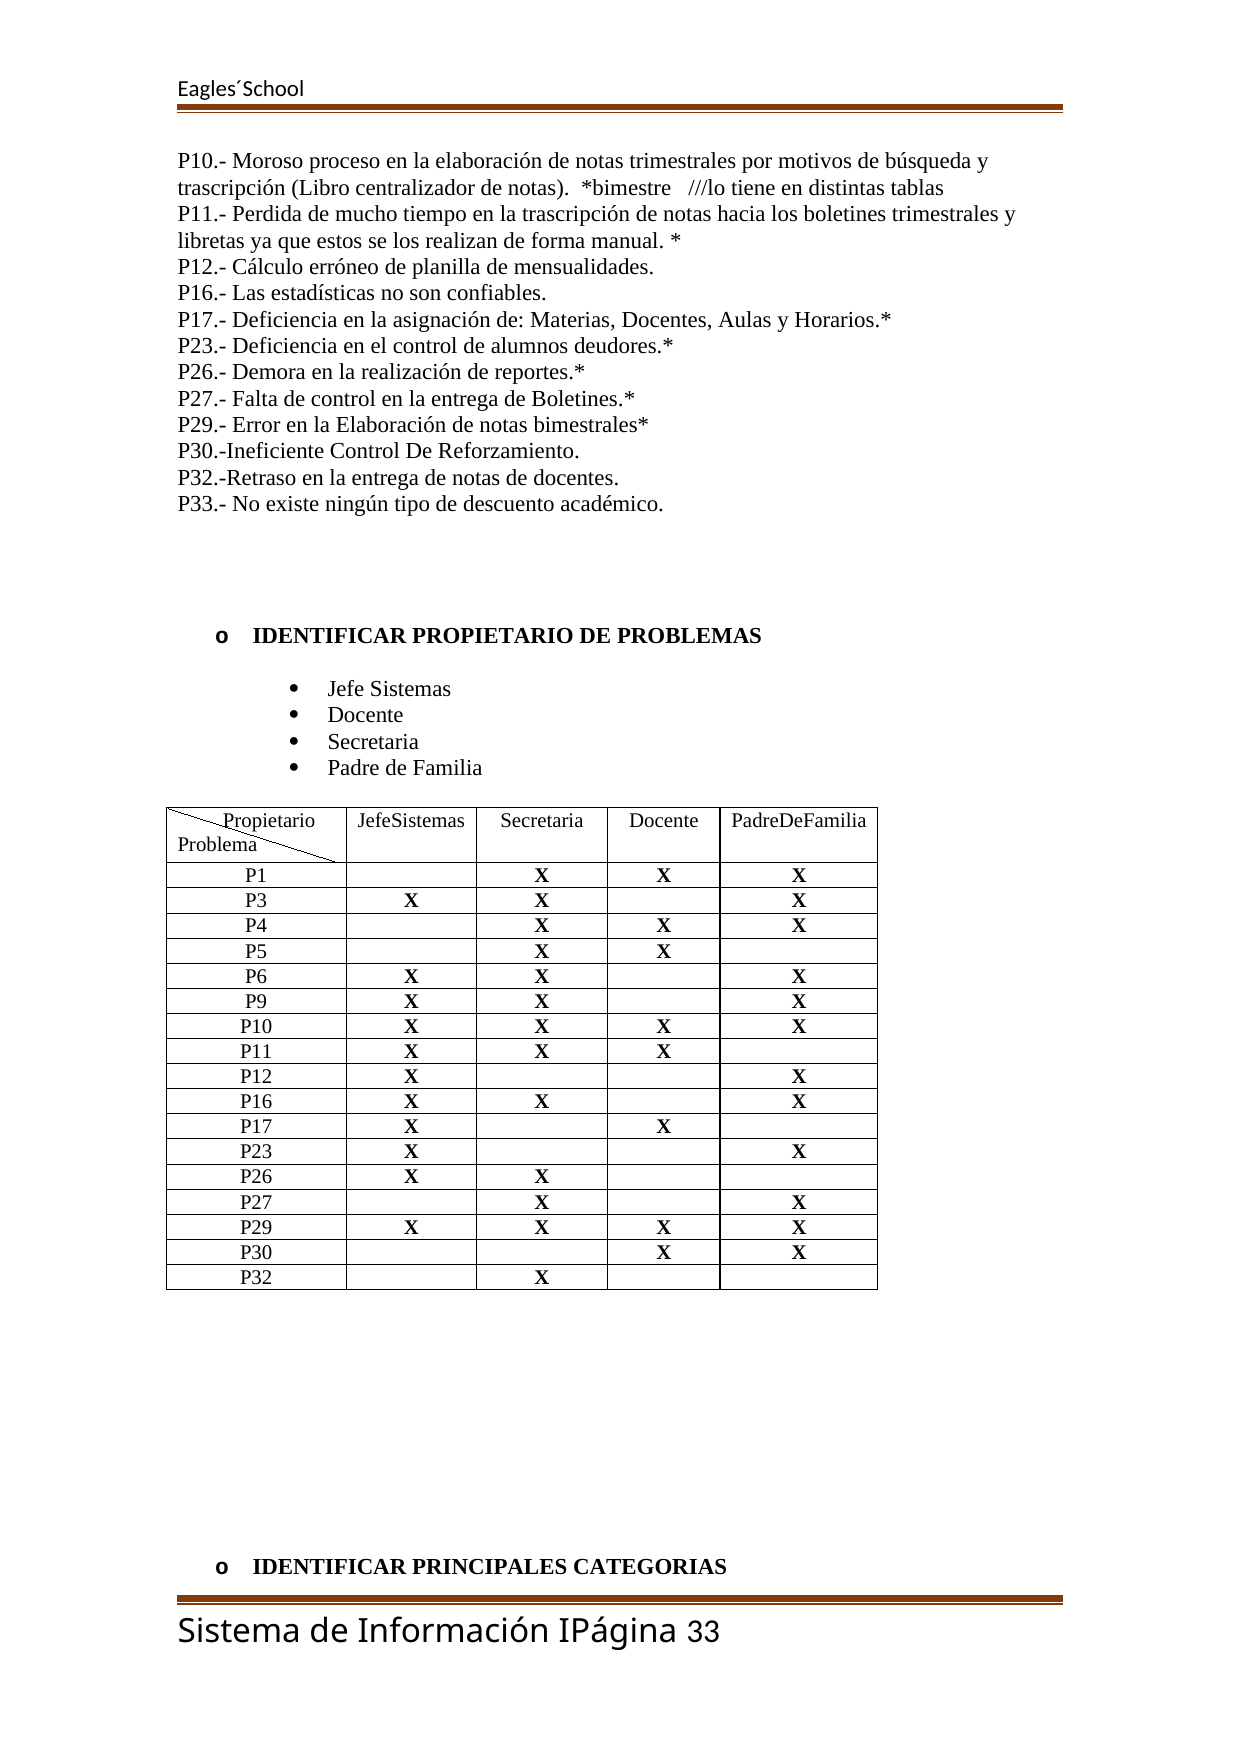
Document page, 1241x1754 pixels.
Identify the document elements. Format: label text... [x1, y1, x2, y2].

table_cell P17 [167, 1114, 346, 1138]
table_cell X [608, 939, 719, 963]
table_cell X [721, 1240, 877, 1264]
table_cell X [721, 1014, 877, 1038]
list Padre de Familia [290, 754, 1063, 781]
table_cell X [721, 888, 877, 912]
table_cell X [347, 1114, 476, 1138]
table_cell X [721, 989, 877, 1013]
table_cell P11 [167, 1039, 346, 1063]
table_cell X [347, 964, 476, 988]
table_cell P12 [167, 1064, 346, 1088]
table_cell X [608, 1215, 719, 1239]
table_cell P16 [167, 1089, 346, 1113]
table_cell [347, 1190, 476, 1214]
table_cell X [477, 1039, 607, 1063]
table_cell X [347, 888, 476, 912]
table_cell X [608, 863, 719, 887]
table_header PadreDeFamilia [721, 808, 877, 862]
table_cell [477, 1139, 607, 1163]
text P32.-Retraso en la entrega de notas de docentes. [177, 464, 1063, 490]
table_cell [608, 989, 719, 1013]
table_cell [721, 1265, 877, 1289]
table_cell [608, 1265, 719, 1289]
table_cell [477, 1114, 607, 1138]
text P11.- Perdida de mucho tiempo en la trascripción de notas hacia los boletines trimestrales y libretas ya que estos se los realizan de forma manual. * [177, 200, 1063, 253]
table_cell X [477, 863, 607, 887]
table_header Propietario Problema [167, 808, 346, 862]
table_cell [608, 1190, 719, 1214]
table_cell X [477, 1165, 607, 1188]
table_cell X [477, 1014, 607, 1038]
table_cell [477, 1240, 607, 1264]
table_cell [721, 1114, 877, 1138]
table_cell X [477, 1265, 607, 1289]
table_cell [608, 888, 719, 912]
table_cell [608, 964, 719, 988]
table_cell [347, 914, 476, 937]
table_cell P23 [167, 1139, 346, 1163]
list Jefe Sistemas [290, 675, 1063, 702]
table_cell [608, 1064, 719, 1088]
table_cell X [347, 1039, 476, 1063]
text P29.- Error en la Elaboración de notas bimestrales* [177, 411, 1063, 437]
text P30.-Ineficiente Control De Reforzamiento. [177, 437, 1063, 464]
table_cell P27 [167, 1190, 346, 1214]
table_cell X [477, 1190, 607, 1214]
table_cell P4 [167, 914, 346, 937]
table_cell [721, 1039, 877, 1063]
table_cell X [721, 1089, 877, 1113]
table_cell [721, 939, 877, 963]
table_cell X [477, 1089, 607, 1113]
table_cell P1 [167, 863, 346, 887]
table_cell X [477, 989, 607, 1013]
table_header Secretaria [477, 808, 607, 862]
table_cell X [721, 964, 877, 988]
table_cell P3 [167, 888, 346, 912]
table_cell P32 [167, 1265, 346, 1289]
table_cell P9 [167, 989, 346, 1013]
table_cell P29 [167, 1215, 346, 1239]
table_cell X [608, 1240, 719, 1264]
table_cell [347, 939, 476, 963]
text P10.- Moroso proceso en la elaboración de notas trimestrales por motivos de búsqueda y trascripción (Libro centralizador de notas). *bimestre ///lo tiene en distintas tablas [177, 148, 1063, 200]
table_cell X [347, 1165, 476, 1188]
table_cell X [721, 1215, 877, 1239]
table_cell [347, 863, 476, 887]
table_cell [347, 1265, 476, 1289]
list Docente [290, 702, 1063, 728]
table_header Docente [608, 808, 719, 862]
table_cell X [721, 1139, 877, 1163]
table_cell X [608, 914, 719, 937]
text P17.- Deficiencia en la asignación de: Materias, Docentes, Aulas y Horarios.* [177, 306, 1063, 332]
table_cell [477, 1064, 607, 1088]
table_cell X [347, 1139, 476, 1163]
table_cell X [608, 1039, 719, 1063]
table_cell X [347, 1089, 476, 1113]
table_cell X [477, 1215, 607, 1239]
table_cell X [721, 863, 877, 887]
text P27.- Falta de control en la entrega de Boletines.* [177, 385, 1063, 411]
table_cell X [608, 1114, 719, 1138]
table_cell X [347, 1014, 476, 1038]
text P12.- Cálculo erróneo de planilla de mensualidades. [177, 253, 1063, 279]
table_cell X [721, 914, 877, 937]
table_cell P26 [167, 1165, 346, 1188]
table_cell P6 [167, 964, 346, 988]
table_header JefeSistemas [347, 808, 476, 862]
table_cell X [608, 1014, 719, 1038]
table_cell P5 [167, 939, 346, 963]
table_cell X [721, 1064, 877, 1088]
table_cell [721, 1165, 877, 1188]
table_cell X [347, 1064, 476, 1088]
table_cell X [477, 964, 607, 988]
list IDENTIFICAR PRINCIPALES CATEGORIAS [215, 1553, 1063, 1581]
table_cell X [347, 1215, 476, 1239]
table_cell P10 [167, 1014, 346, 1038]
table_cell [347, 1240, 476, 1264]
table_cell P30 [167, 1240, 346, 1264]
table_cell X [477, 939, 607, 963]
list IDENTIFICAR PROPIETARIO DE PROBLEMAS [215, 622, 1063, 650]
table_cell [608, 1165, 719, 1188]
text P26.- Demora en la realización de reportes.* [177, 358, 1063, 385]
table_cell X [477, 888, 607, 912]
table_cell X [721, 1190, 877, 1214]
table_cell [608, 1089, 719, 1113]
text P33.- No existe ningún tipo de descuento académico. [177, 490, 1063, 517]
text P23.- Deficiencia en el control de alumnos deudores.* [177, 332, 1063, 358]
text P16.- Las estadísticas no son confiables. [177, 279, 1063, 306]
table_cell X [477, 914, 607, 937]
table_cell [608, 1139, 719, 1163]
list Secretaria [290, 728, 1063, 754]
table_cell X [347, 989, 476, 1013]
